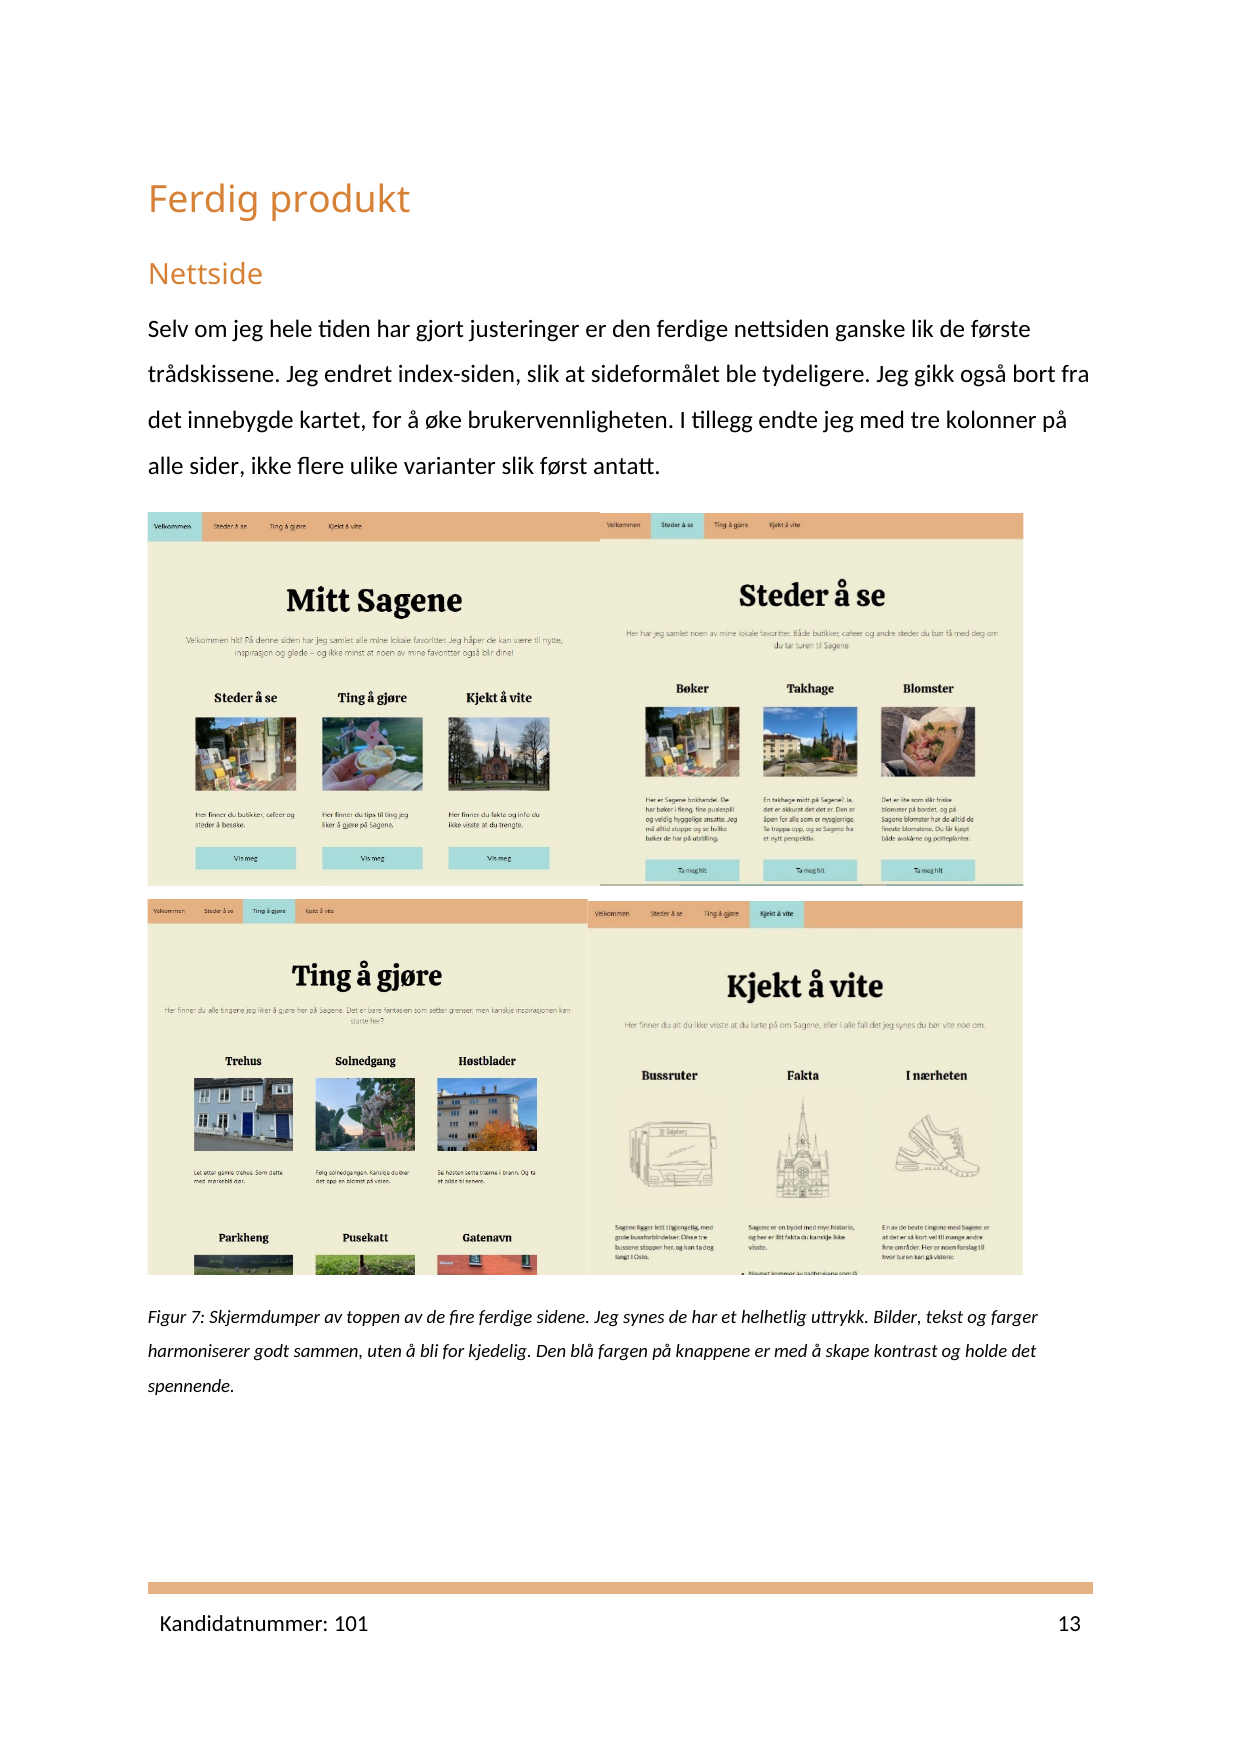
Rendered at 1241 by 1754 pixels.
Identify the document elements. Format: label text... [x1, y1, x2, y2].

picture [147, 512, 1024, 886]
subtitle Nettside [148, 253, 1093, 293]
text Selv om jeg hele tiden har gjort justeringer er den ferdige nettsiden ganske lik de første trådskissene. Jeg endret index-siden, slik at sideformålet ble tydeligere. Jeg gikk også bort fra det innebygde kartet, for å øke brukervennligheten. I tillegg endte jeg med tre kolonner på alle sider, ikke flere ulike varianter slik først antatt. [148, 313, 1093, 481]
text Figur 7: Skjermdumper av toppen av de fire ferdige sidene. Jeg synes de har et helhetlig uttrykk. Bilder, tekst og farger harmoniserer godt sammen, uten å bli for kjedelig. Den blå fargen på knappene er med å skape kontrast og holde det spennende. [148, 1305, 1093, 1397]
subtitle Ferdig produkt [148, 173, 1093, 224]
picture [147, 899, 1023, 1275]
